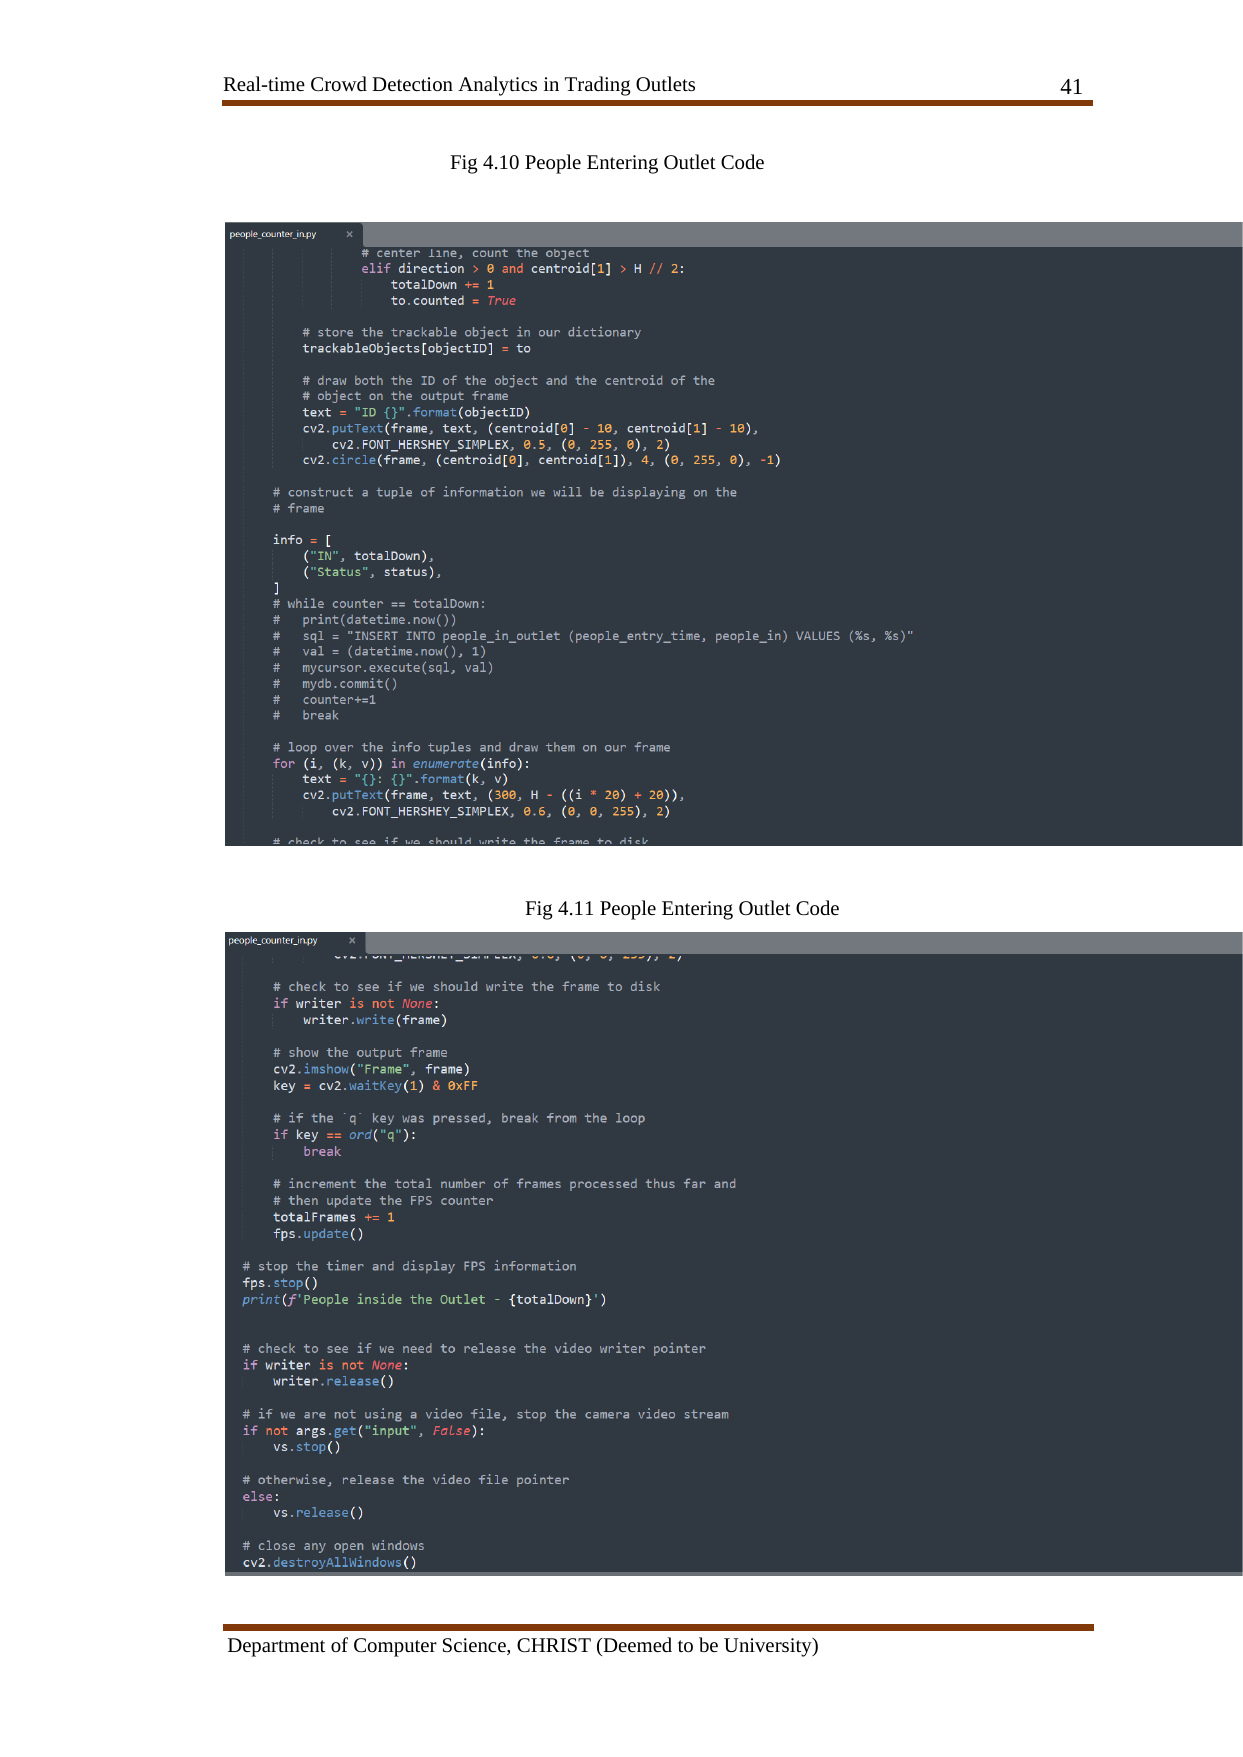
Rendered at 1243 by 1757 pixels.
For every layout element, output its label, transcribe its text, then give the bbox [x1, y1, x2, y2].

picture [225, 932, 1243, 1576]
text Fig 4.10 People Entering Outlet Code [225, 150, 1093, 174]
text Fig 4.11 People Entering Outlet Code [225, 896, 1093, 920]
picture [225, 222, 1243, 846]
